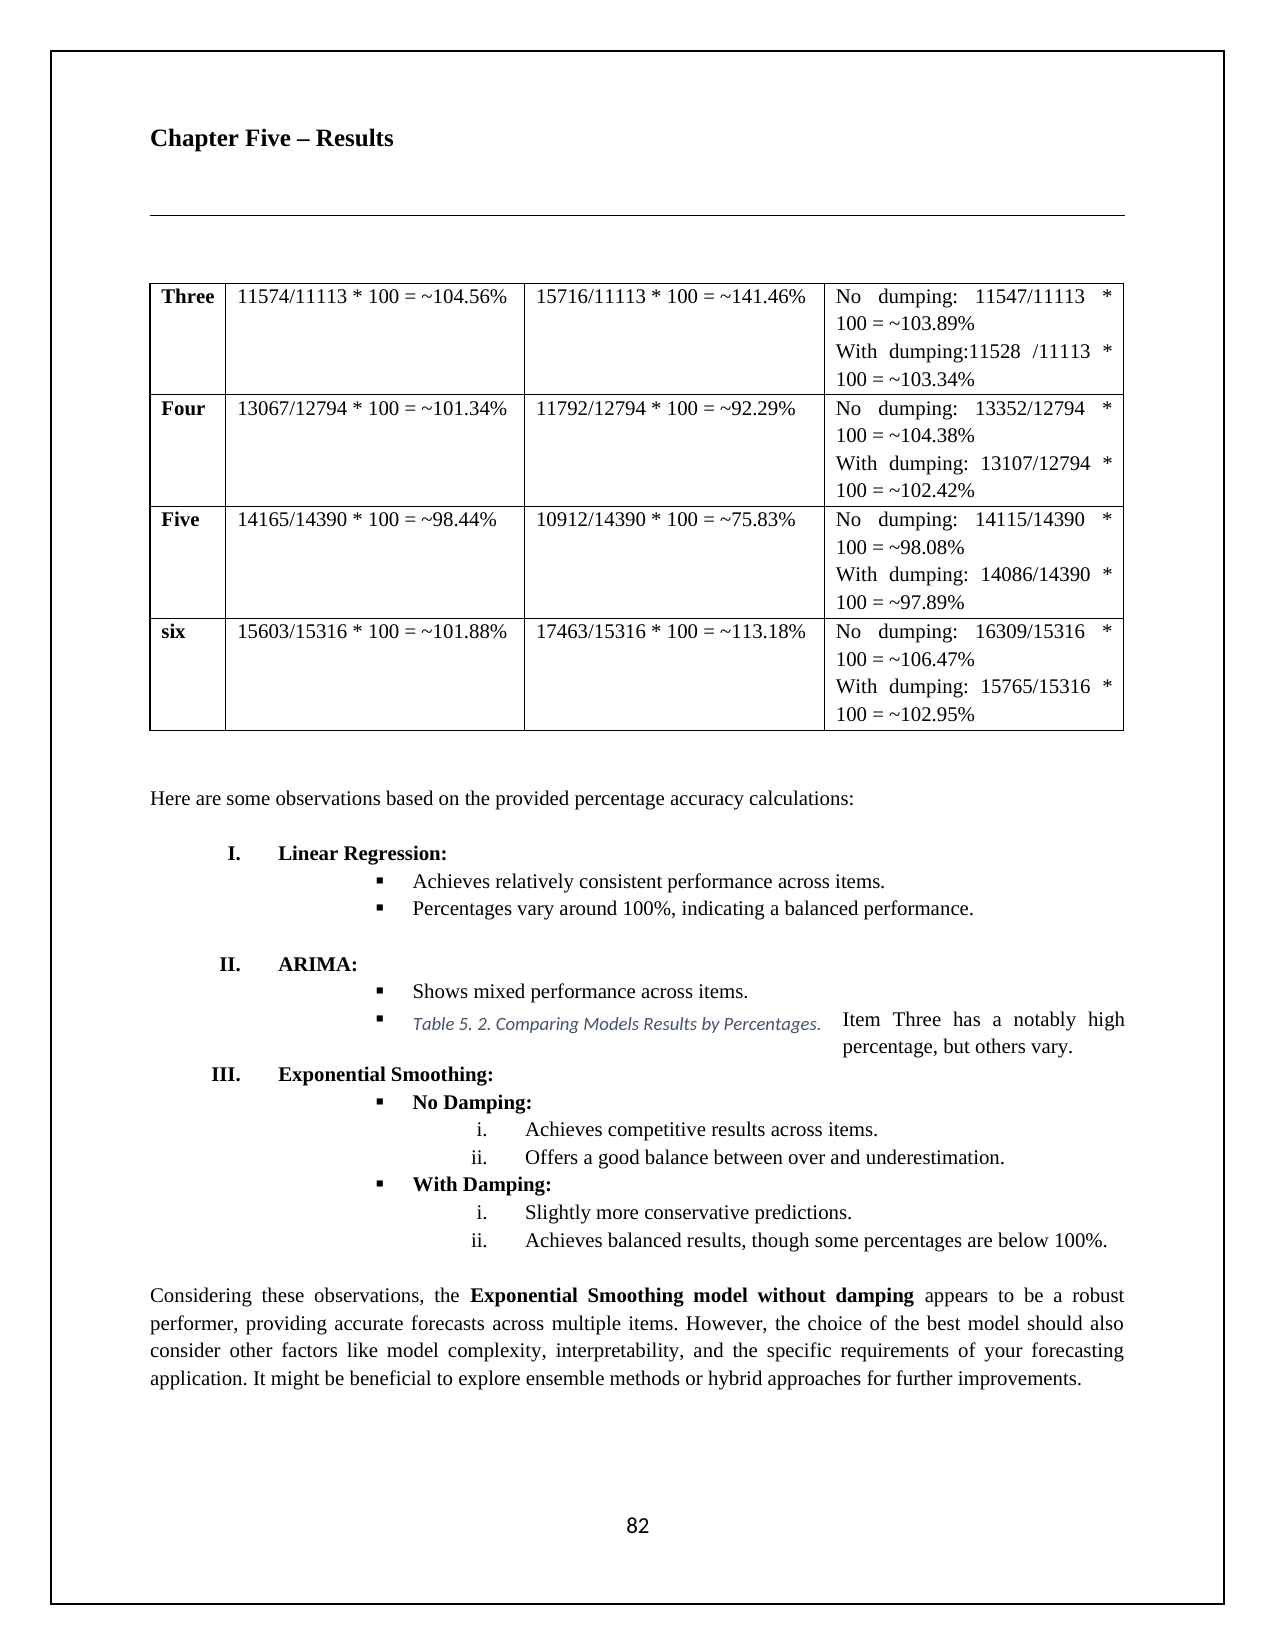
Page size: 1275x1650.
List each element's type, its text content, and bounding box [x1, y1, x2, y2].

list No Damping: [375, 1089, 1125, 1114]
table_cell 17463/15316 * 100 = ~113.18% [525, 619, 824, 730]
list Item Three has a notably high percentage, but others vary. [375, 1007, 1125, 1058]
table_cell 11574/11113 * 100 = ~104.56% [226, 284, 524, 394]
table_cell 15716/11113 * 100 = ~141.46% [525, 284, 824, 394]
list ARIMA: [241, 952, 1125, 976]
list With Damping: [375, 1172, 1125, 1196]
list Exponential Smoothing: [241, 1062, 1125, 1086]
table_cell Three [151, 284, 225, 394]
text Considering these observations, the Exponential Smoothing model without damping appears to be a robust performer, providing accurate forecasts across multiple items. However, the choice of the best model should also consider other factors like model complexity, interpretability, and the specific requirements of your forecasting application. It might be beneficial to explore ensemble methods or hybrid approaches for further improvements. [150, 1283, 1125, 1390]
table_cell 11792/12794 * 100 = ~92.29% [525, 395, 824, 506]
table_cell No dumping: 11547/11113 * 100 = ~103.89% With dumping:11528 /11113 * 100 = ~103.34% [825, 284, 1123, 394]
text Here are some observations based on the provided percentage accuracy calculations: [150, 786, 1125, 810]
list Slightly more conservative predictions. [487, 1200, 1125, 1224]
table_cell Five [151, 507, 225, 618]
table_cell No dumping: 13352/12794 * 100 = ~104.38% With dumping: 13107/12794 * 100 = ~102.42% [825, 395, 1123, 506]
table_cell 13067/12794 * 100 = ~101.34% [226, 395, 524, 506]
list Offers a good balance between over and underestimation. [487, 1145, 1125, 1169]
list Achieves competitive results across items. [487, 1117, 1125, 1141]
list Linear Regression: [241, 841, 1125, 865]
table_cell six [151, 619, 225, 730]
text Table 5. 2. Comparing Models Results by Percentages. [413, 1012, 824, 1035]
table_cell Four [151, 395, 225, 506]
list Shows mixed performance across items. [375, 979, 1125, 1003]
table_cell 10912/14390 * 100 = ~75.83% [525, 507, 824, 618]
table_cell No dumping: 14115/14390 * 100 = ~98.08% With dumping: 14086/14390 * 100 = ~97.89% [825, 507, 1123, 618]
list Achieves relatively consistent performance across items. [375, 869, 1125, 893]
table_cell 14165/14390 * 100 = ~98.44% [226, 507, 524, 618]
table_cell 15603/15316 * 100 = ~101.88% [226, 619, 524, 730]
table_cell No dumping: 16309/15316 * 100 = ~106.47% With dumping: 15765/15316 * 100 = ~102.95% [825, 619, 1123, 730]
list Achieves balanced results, though some percentages are below 100%. [487, 1228, 1125, 1252]
list Percentages vary around 100%, indicating a balanced performance. [375, 896, 1125, 920]
